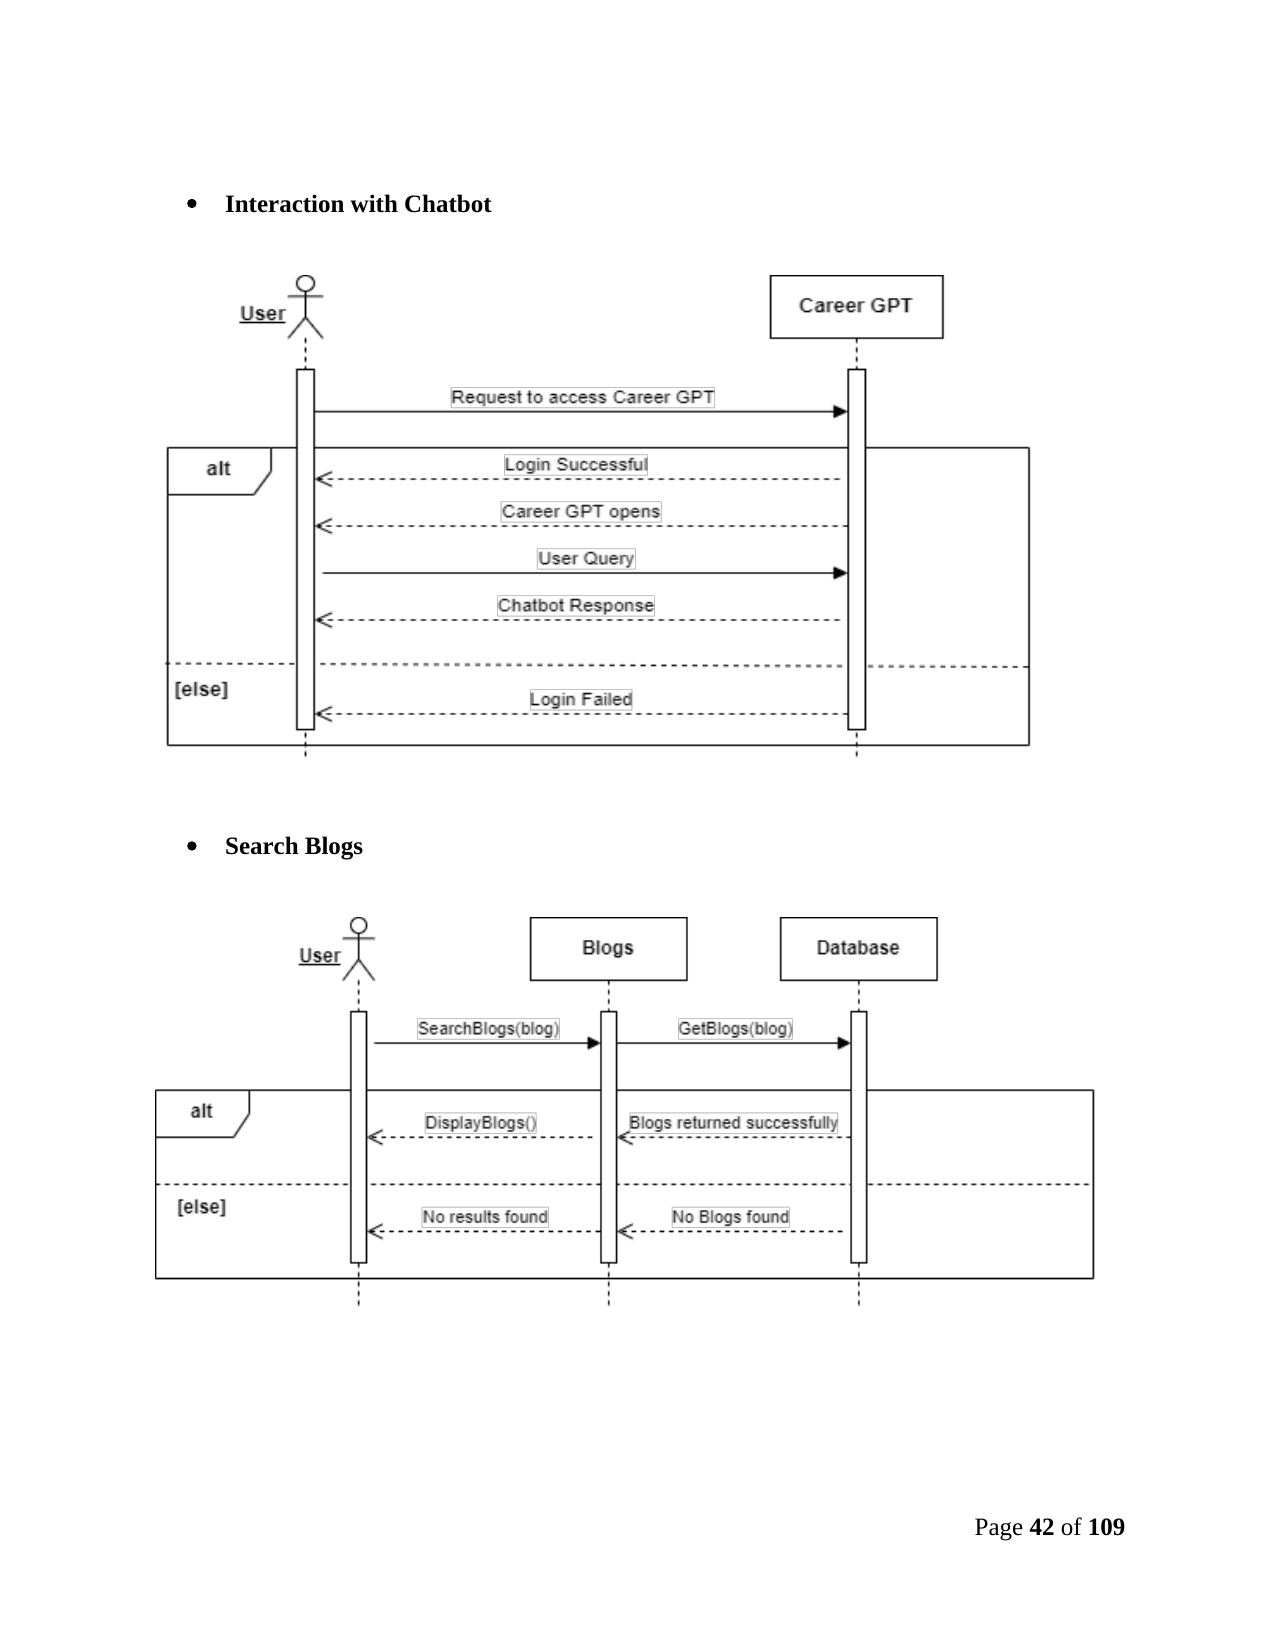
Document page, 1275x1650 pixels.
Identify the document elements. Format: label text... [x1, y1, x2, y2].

list Interaction with Chatbot [187, 189, 1125, 218]
picture [150, 275, 1032, 762]
picture [155, 917, 1096, 1311]
list Search Blogs [187, 831, 1125, 860]
